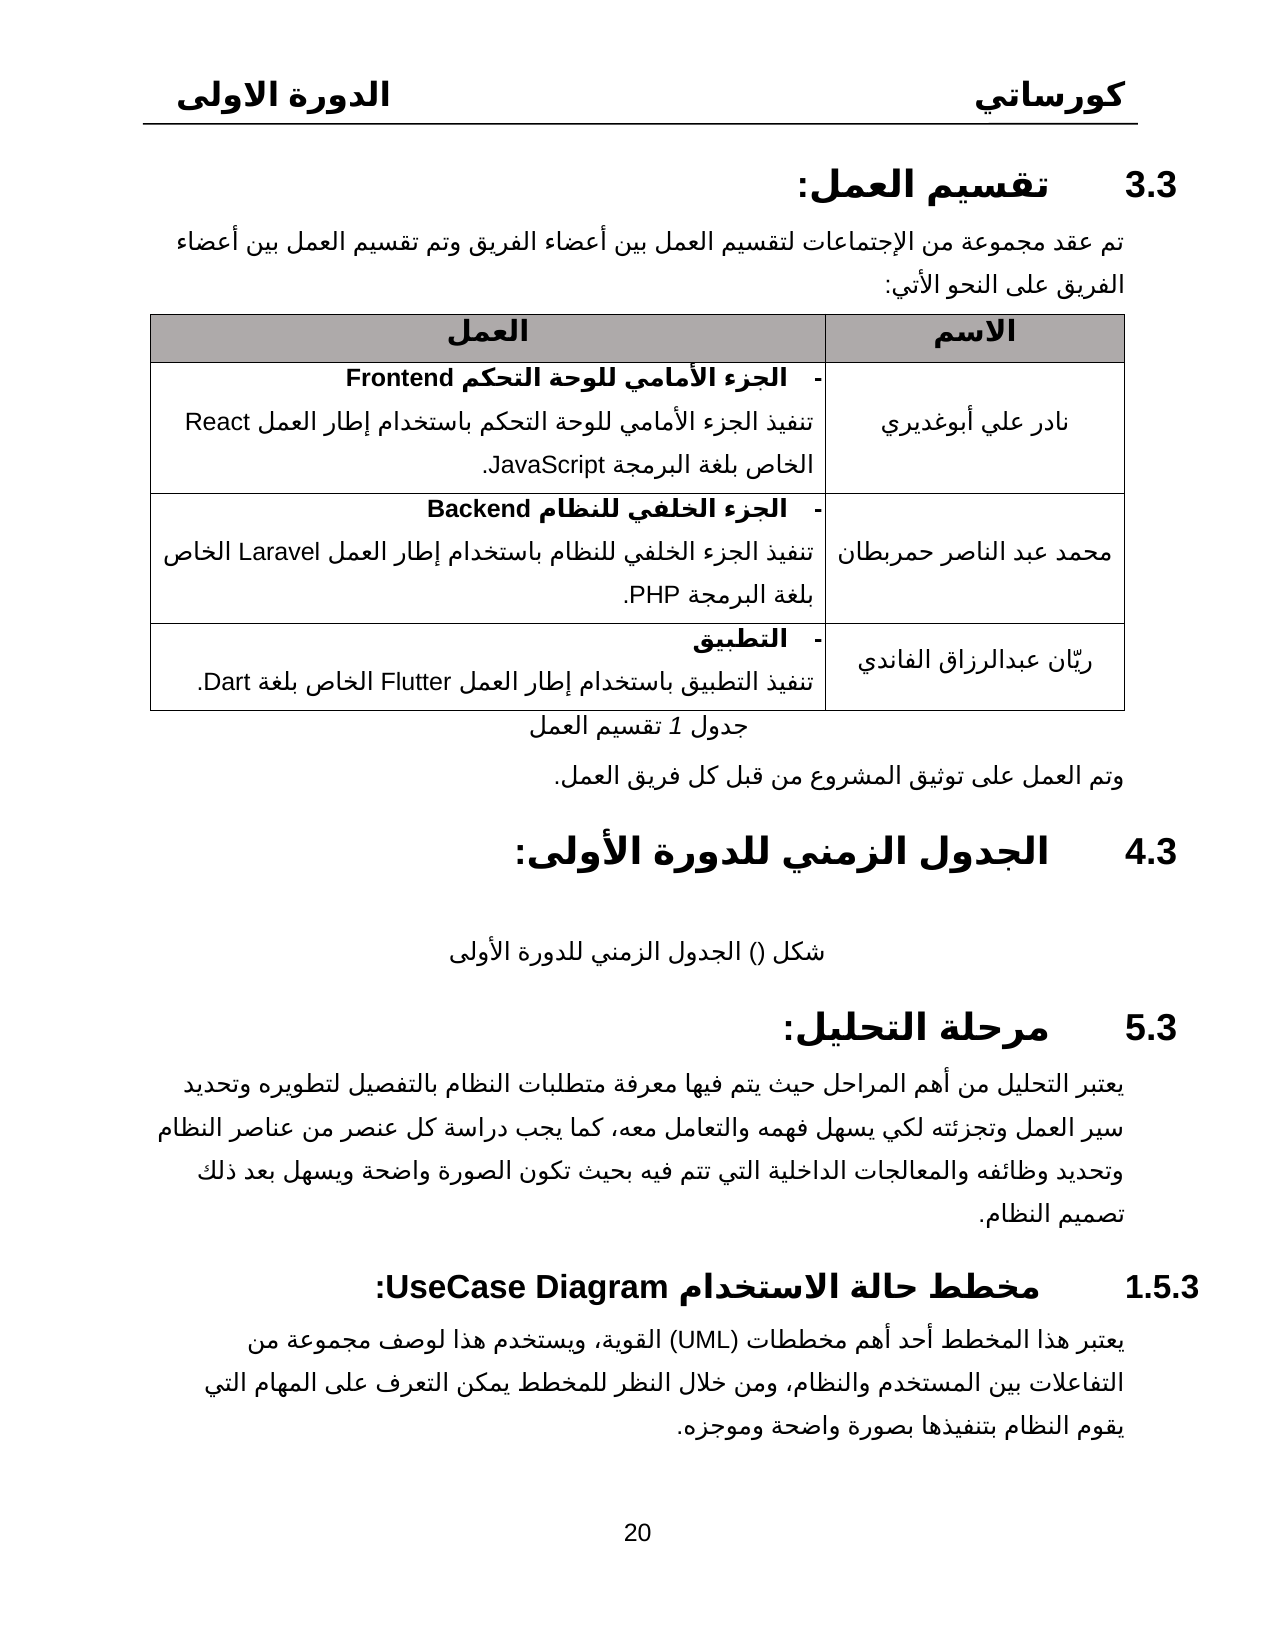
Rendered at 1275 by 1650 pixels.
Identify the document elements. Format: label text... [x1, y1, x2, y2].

subtitle مرحلة التحليل: [150, 1005, 1125, 1048]
text يعتبر التحليل من أهم المراحل حيث يتم فيها معرفة متطلبات النظام بالتفصيل لتطويره وتحديد سير العمل وتجزئته لكي يسهل فهمه والتعامل معه، كما يجب دراسة كل عنصر من عناصر النظام وتحديد وظائفه والمعالجات الداخلية التي تتم فيه بحيث تكون الصورة واضحة ويسهل بعد ذلك تصميم النظام. [150, 1069, 1125, 1228]
table_cell التطبيق تنفيذ التطبيق باستخدام إطار العمل Flutter الخاص بلغة Dart. [151, 624, 825, 710]
table_cell ريّان عبدالرزاق الفاندي [826, 624, 1124, 710]
table_cell الجزء الأمامي للوحة التحكم Frontend تنفيذ الجزء الأمامي للوحة التحكم باستخدام إطار العمل React الخاص بلغة البرمجة JavaScript. [151, 363, 825, 493]
text شكل () الجدول الزمني للدورة الأولى [150, 937, 1125, 965]
text يعتبر هذا المخطط أحد أهم مخططات (UML) القوية، ويستخدم هذا لوصف مجموعة من التفاعلات بين المستخدم والنظام، ومن خلال النظر للمخطط يمكن التعرف على المهام التي يقوم النظام بتنفيذها بصورة واضحة وموجزه. [150, 1324, 1125, 1439]
text تم عقد مجموعة من الإجتماعات لتقسيم العمل بين أعضاء الفريق وتم تقسيم العمل بين أعضاء الفريق على النحو الأتي: [150, 227, 1125, 299]
table_header الاسم [826, 315, 1124, 362]
table_cell نادر علي أبوغديري [826, 363, 1124, 493]
table_header العمل [151, 315, 825, 362]
text جدول 1 تقسيم العمل [150, 711, 1125, 740]
subtitle الجدول الزمني للدورة الأولى: [150, 829, 1125, 872]
subtitle مخطط حالة الاستخدام UseCase Diagram: [150, 1267, 1125, 1305]
text وتم العمل على توثيق المشروع من قبل كل فريق العمل. [150, 761, 1125, 789]
subtitle تقسيم العمل: [150, 162, 1125, 206]
table_cell محمد عبد الناصر حمربطان [826, 494, 1124, 623]
table_cell الجزء الخلفي للنظام Backend تنفيذ الجزء الخلفي للنظام باستخدام إطار العمل Laravel الخاص بلغة البرمجة PHP. [151, 494, 825, 623]
